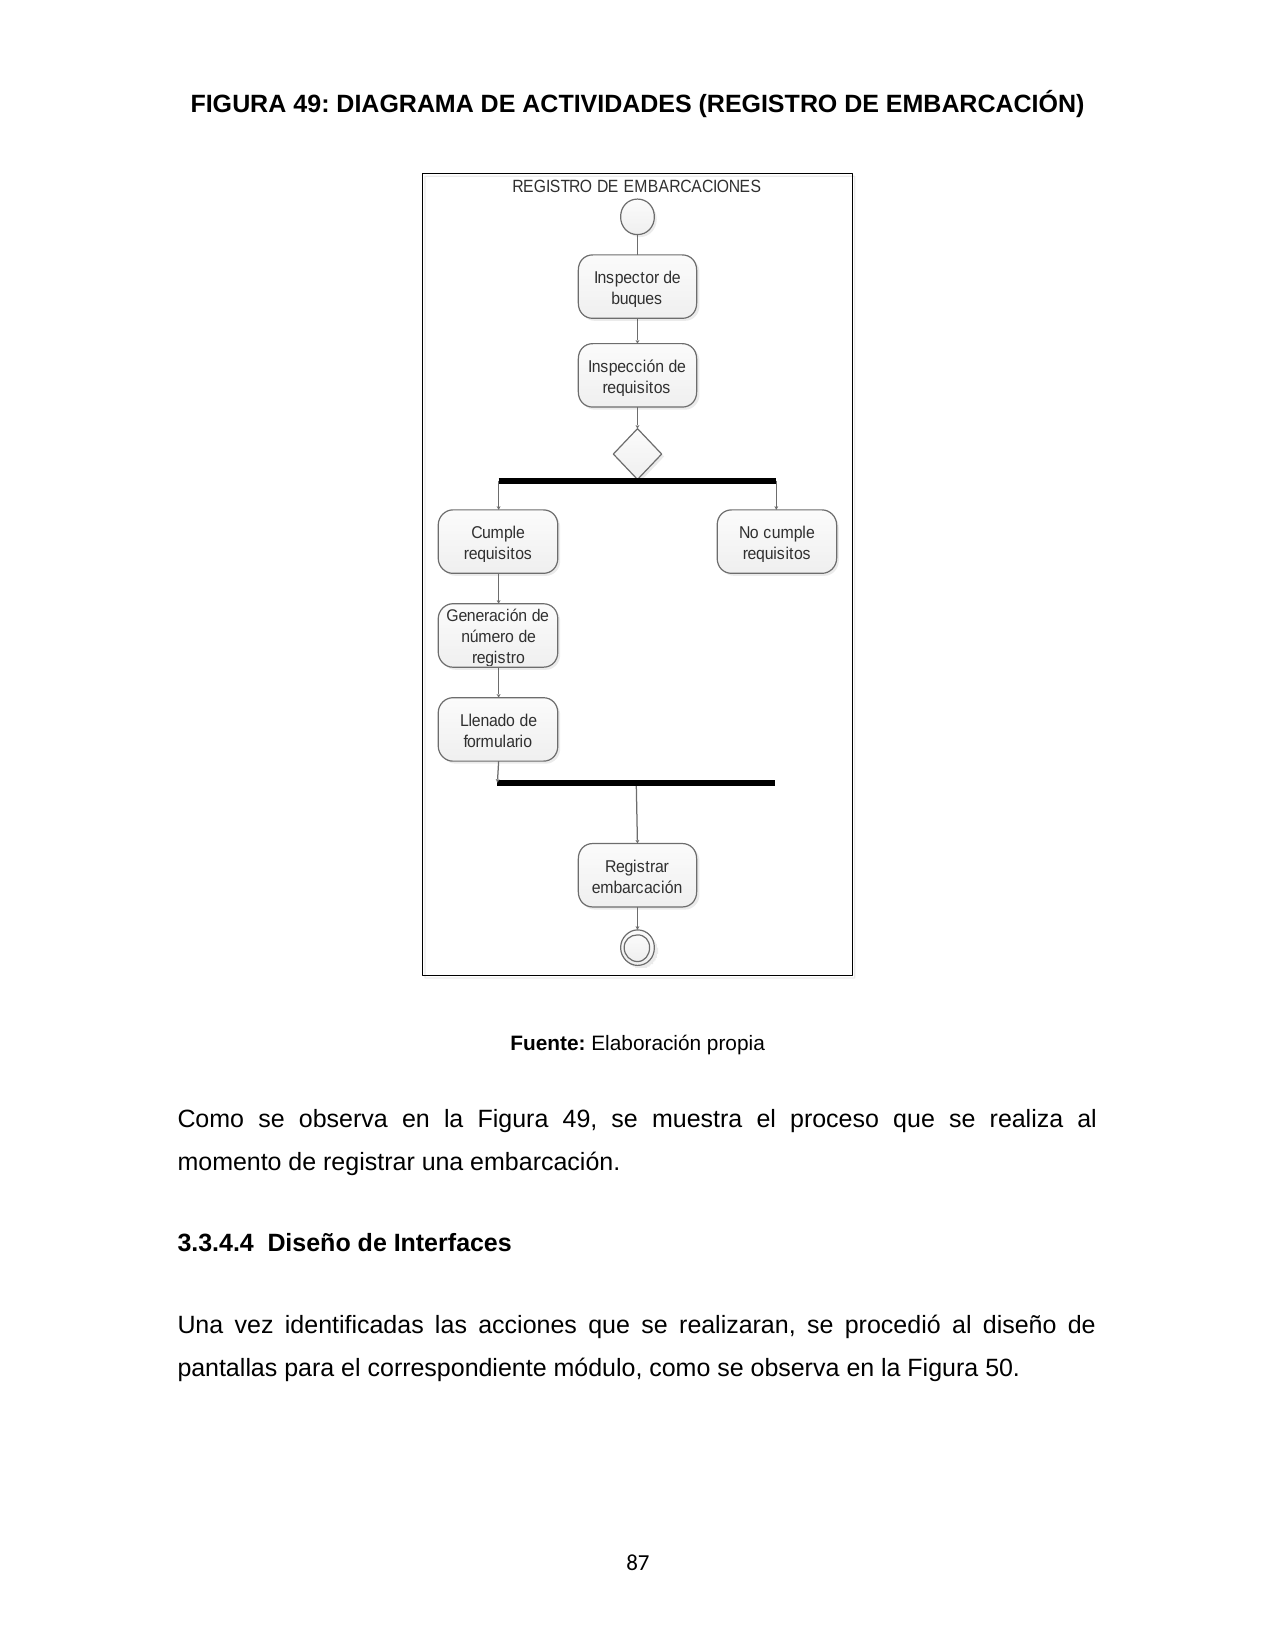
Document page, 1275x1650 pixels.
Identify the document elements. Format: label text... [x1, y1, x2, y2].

text Fuente: Elaboración propia [177, 1031, 1098, 1055]
list Diseño de Interfaces [177, 1227, 1098, 1256]
text Una vez identificadas las acciones que se realizaran, se procedió al diseño de pantallas para el correspondiente módulo, como se observa en la Figura 50. [177, 1310, 1098, 1382]
text Como se observa en la Figura 49, se muestra el proceso que se realiza al momento de registrar una embarcación. [177, 1104, 1098, 1176]
text FIGURA 49: DIAGRAMA DE ACTIVIDADES (REGISTRO DE EMBARCACIÓN) [177, 89, 1098, 117]
